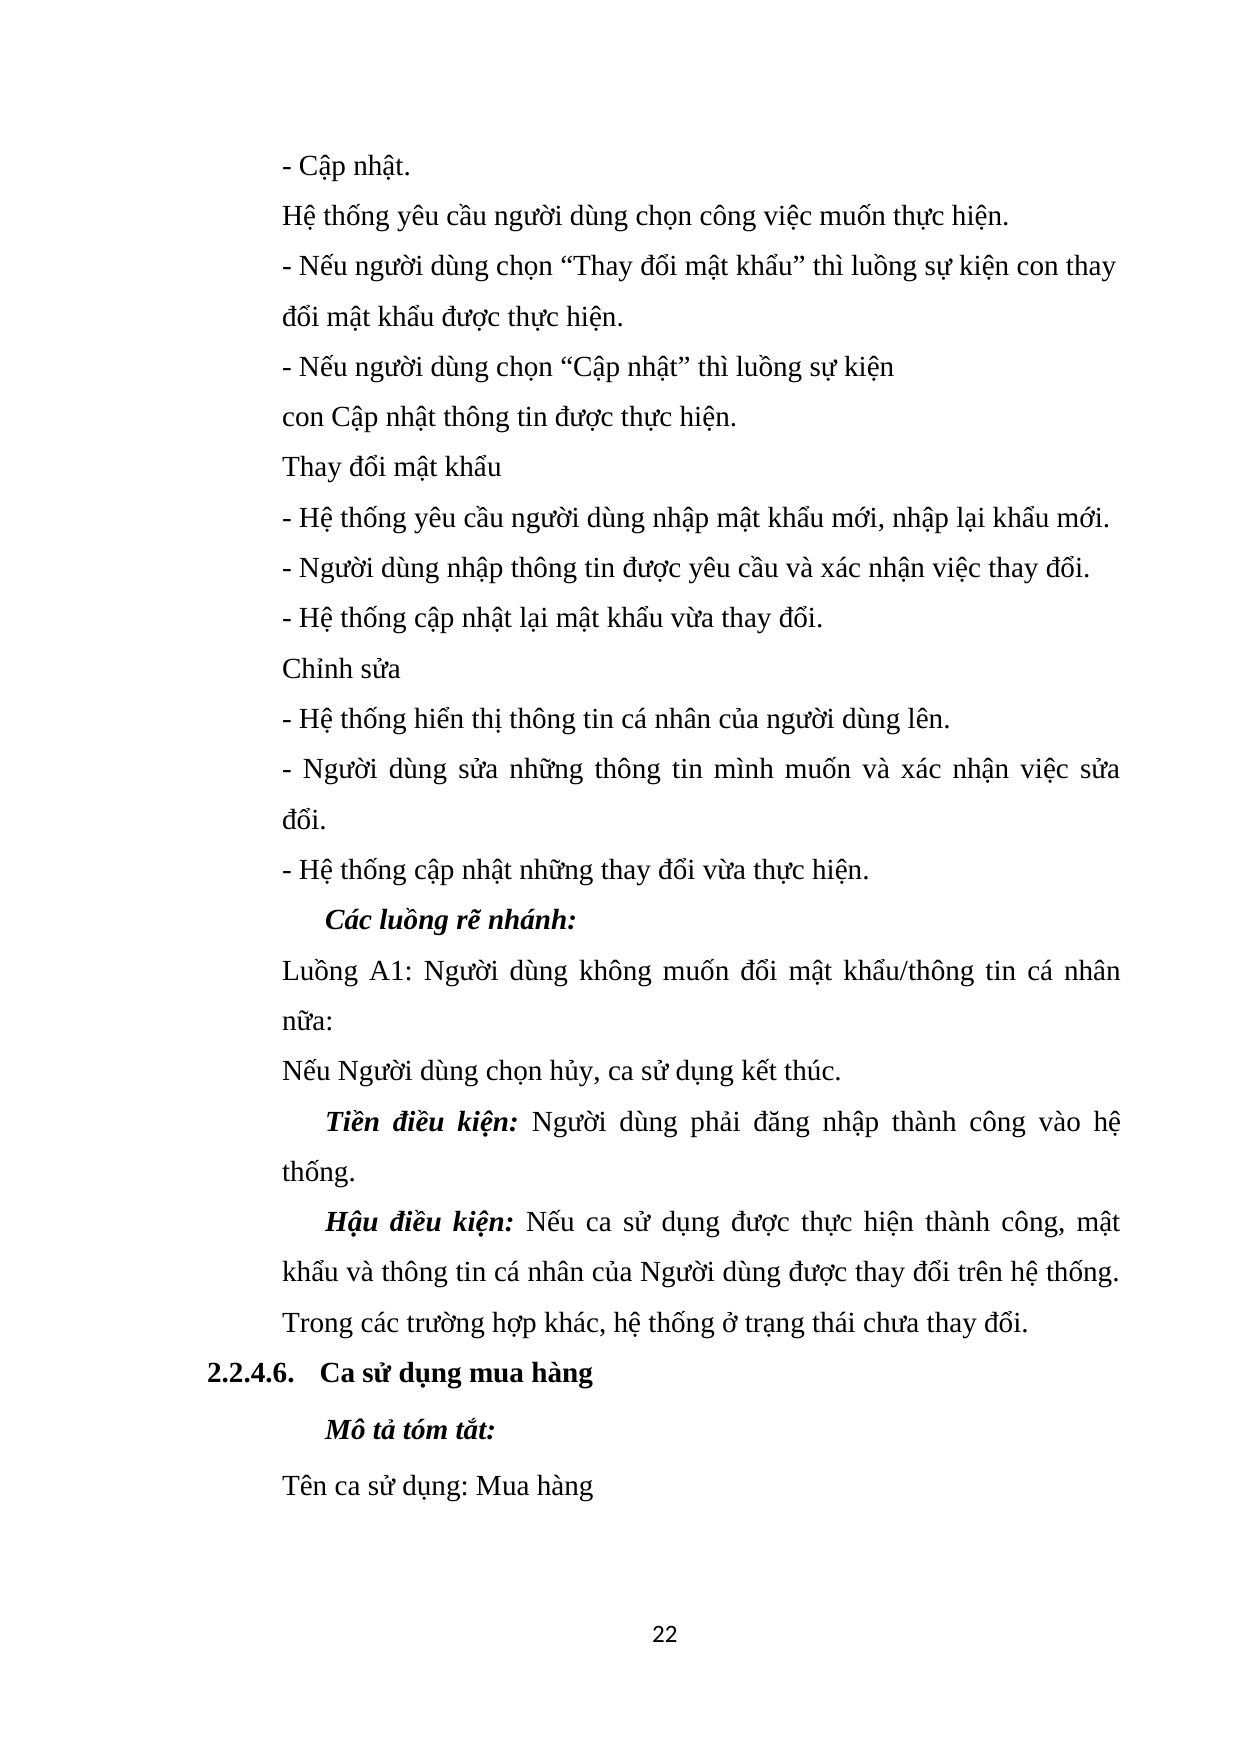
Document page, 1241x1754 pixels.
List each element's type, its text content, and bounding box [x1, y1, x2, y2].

text - Hệ thống cập nhật những thay đổi vừa thực hiện. [282, 852, 1122, 886]
text - Người dùng nhập thông tin được yêu cầu và xác nhận việc thay đổi. [282, 550, 1122, 584]
text - Hệ thống cập nhật lại mật khẩu vừa thay đổi. [282, 601, 1122, 634]
list Ca sử dụng mua hàng [207, 1355, 1122, 1389]
text Tiền điều kiện: Người dùng phải đăng nhập thành công vào hệ thống. [282, 1104, 1122, 1187]
text - Nếu người dùng chọn “Cập nhật” thì luồng sự kiện [282, 349, 1122, 382]
text đổi mật khẩu được thực hiện. [282, 299, 1122, 332]
text - Nếu người dùng chọn “Thay đổi mật khẩu” thì luồng sự kiện con thay [282, 248, 1122, 282]
text - Hệ thống hiển thị thông tin cá nhân của người dùng lên. [282, 701, 1122, 735]
text Luồng A1: Người dùng không muốn đổi mật khẩu/thông tin cá nhân nữa: [282, 953, 1122, 1037]
text - Hệ thống yêu cầu người dùng nhập mật khẩu mới, nhập lại khẩu mới. [282, 500, 1122, 533]
text Tên ca sử dụng: Mua hàng [282, 1468, 1122, 1502]
text Hậu điều kiện: Nếu ca sử dụng được thực hiện thành công, mật khẩu và thông tin cá nhân của Người dùng được thay đổi trên hệ thống. Trong các trường hợp khác, hệ thống ở trạng thái chưa thay đổi. [282, 1204, 1122, 1338]
text Hệ thống yêu cầu người dùng chọn công việc muốn thực hiện. [282, 198, 1122, 232]
text con Cập nhật thông tin được thực hiện. [282, 399, 1122, 433]
text Thay đổi mật khẩu [282, 449, 1122, 483]
text Nếu Người dùng chọn hủy, ca sử dụng kết thúc. [282, 1053, 1122, 1087]
text - Cập nhật. [282, 148, 1122, 181]
text Chỉnh sửa [282, 651, 1122, 684]
text Các luồng rẽ nhánh: [282, 902, 1122, 936]
text - Người dùng sửa những thông tin mình muốn và xác nhận việc sửa đổi. [282, 751, 1122, 835]
text Mô tả tóm tắt: [282, 1412, 1122, 1445]
